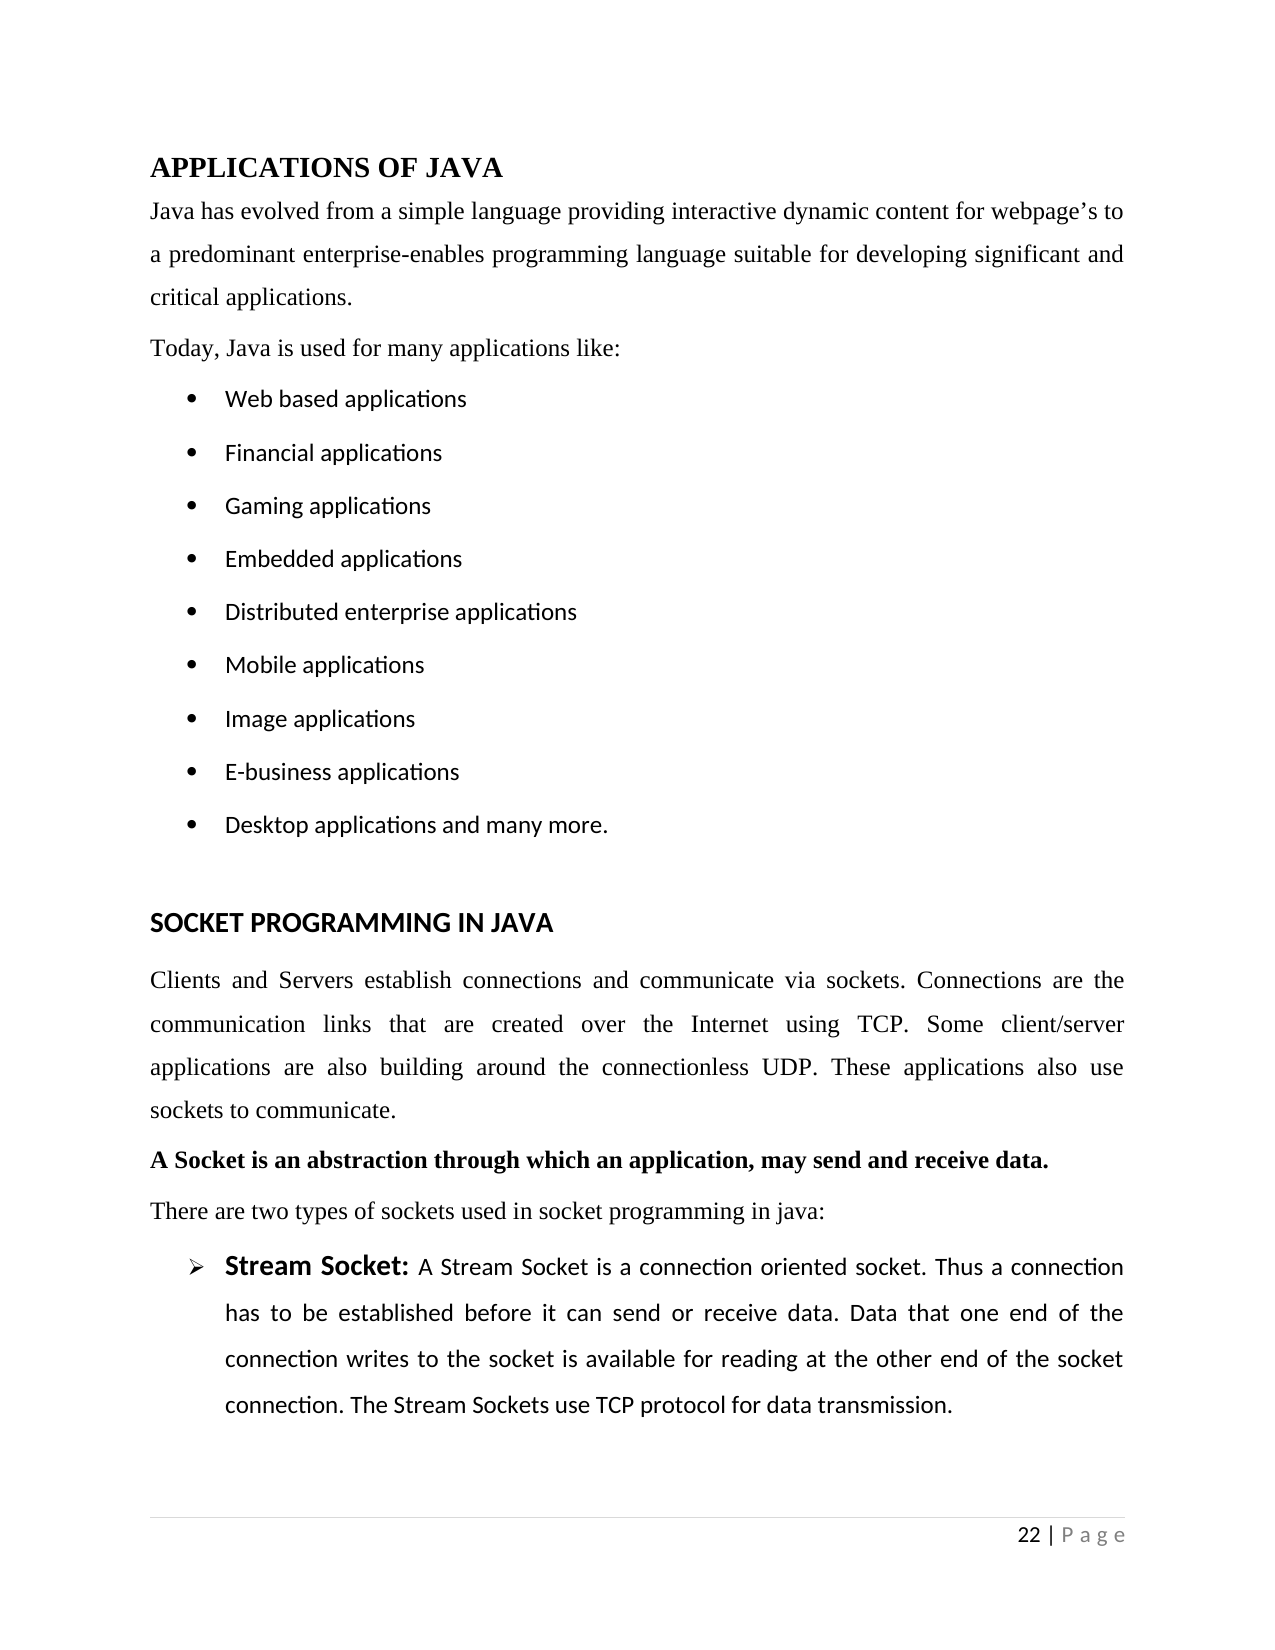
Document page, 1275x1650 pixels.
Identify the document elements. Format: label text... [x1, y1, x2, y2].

list E-business applications [187, 756, 1125, 787]
list Desktop applications and many more. [187, 809, 1125, 840]
text APPLICATIONS OF JAVA [75, 150, 1125, 183]
list Mobile applications [187, 650, 1125, 680]
list Image applications [187, 703, 1125, 733]
list Embedded applications [187, 543, 1125, 574]
text Java has evolved from a simple language providing interactive dynamic content for webpage’s to a predominant enterprise-enables programming language suitable for developing significant and critical applications. [150, 196, 1125, 311]
text A Socket is an abstraction through which an application, may send and receive data. [75, 1146, 1125, 1174]
list Web based applications [187, 383, 1125, 414]
list Gaming applications [187, 490, 1125, 521]
text There are two types of sockets used in socket programming in java: [75, 1196, 1125, 1225]
text Clients and Servers establish connections and communicate via sockets. Connections are the communication links that are created over the Internet using TCP. Some client/server applications are also building around the connectionless UDP. These applications also use sockets to communicate. [150, 966, 1125, 1124]
text Today, Java is used for many applications like: [75, 333, 1125, 362]
list Distributed enterprise applications [187, 596, 1125, 627]
list SOCKET PROGRAMMING IN JAVA [150, 904, 1125, 940]
list Stream Socket: A Stream Socket is a connection oriented socket. Thus a connection has to be established before it can send or receive data. Data that one end of the connection writes to the socket is available for reading at the other end of the socket connection. The Stream Sockets use TCP protocol for data transmission. [187, 1247, 1125, 1419]
list Financial applications [187, 437, 1125, 467]
